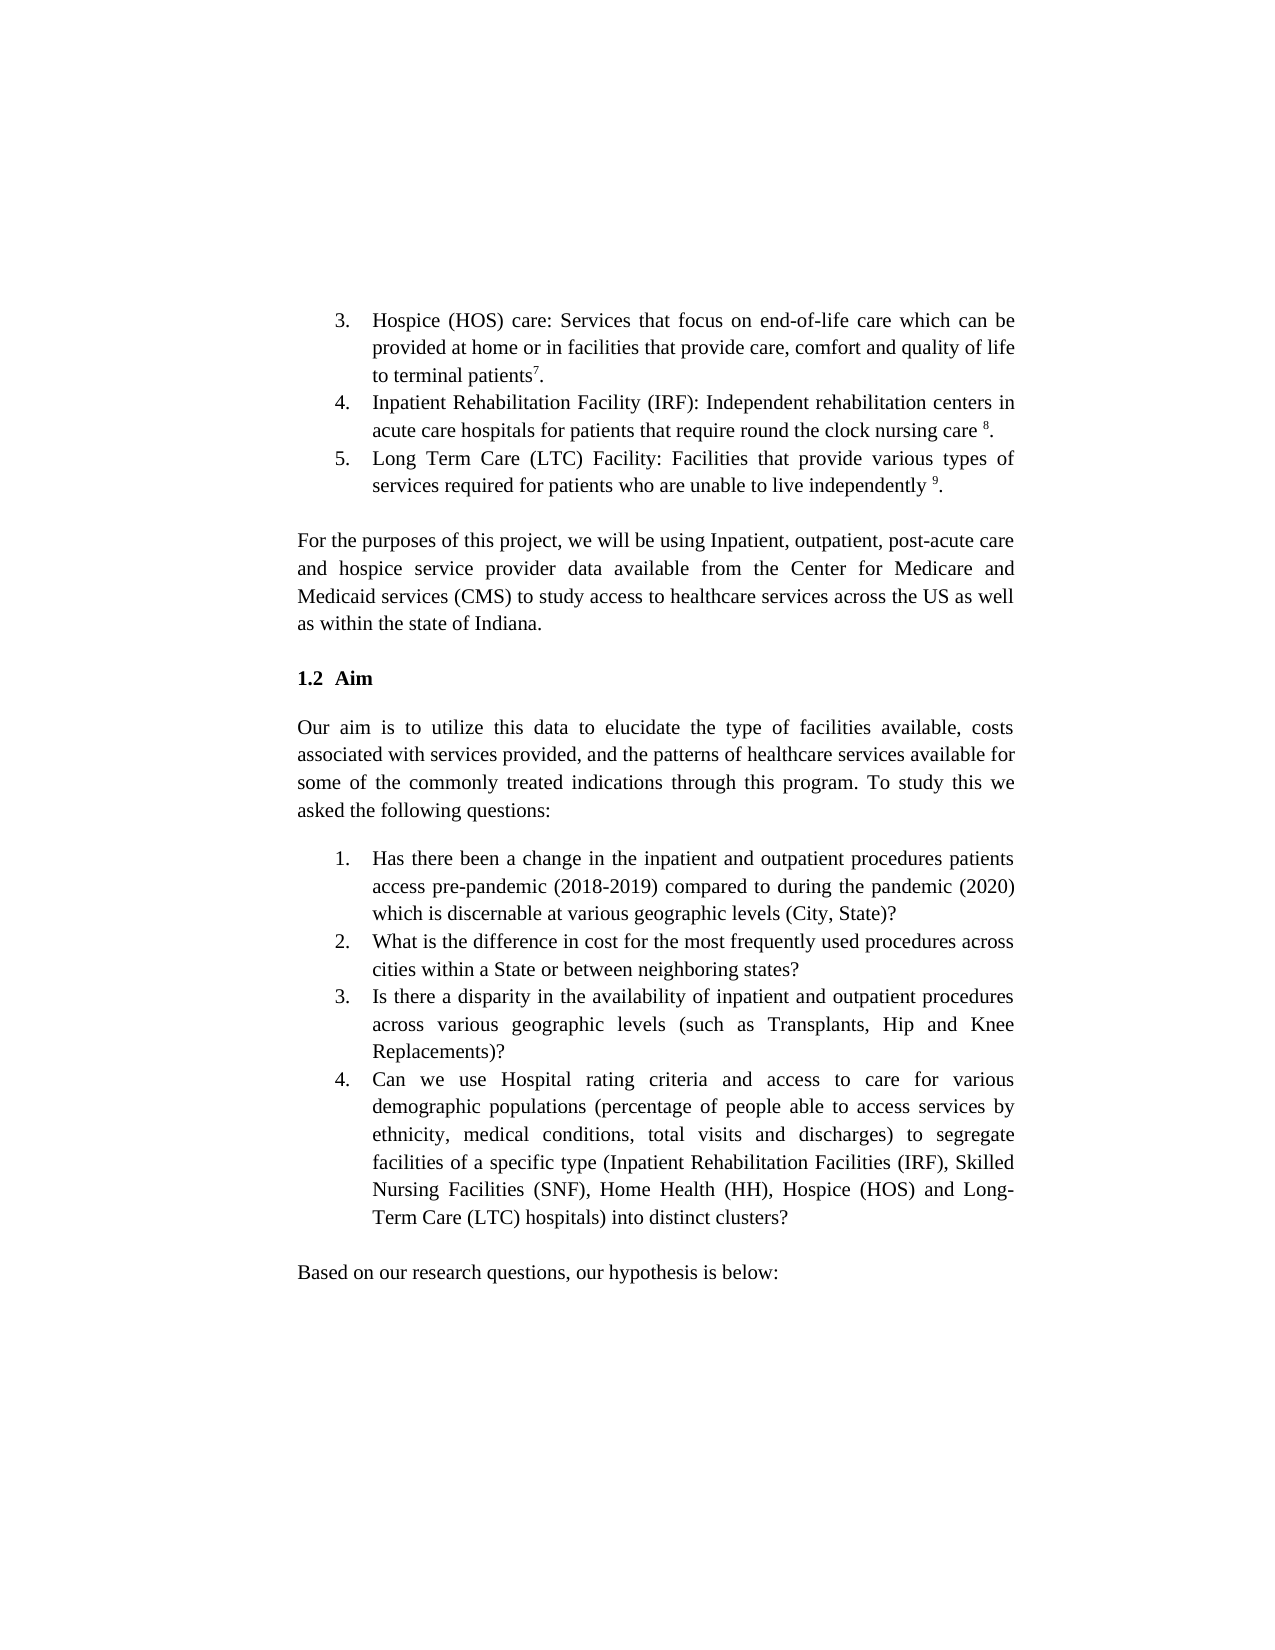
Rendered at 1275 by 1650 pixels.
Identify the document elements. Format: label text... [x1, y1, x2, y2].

list Is there a disparity in the availability of inpatient and outpatient procedures across various geographic levels (such as Transplants, Hip and Knee Replacements)? [334, 984, 1016, 1063]
list Can we use Hospital rating criteria and access to care for various demographic populations (percentage of people able to access services by ethnicity, medical conditions, total visits and discharges) to segregate facilities of a specific type (Inpatient Rehabilitation Facilities (IRF), Skilled Nursing Facilities (SNF), Home Health (HH), Hospice (HOS) and Long-Term Care (LTC) hospitals) into distinct clusters? [334, 1067, 1016, 1229]
list What is the difference in cost for the most frequently used procedures across cities within a State or between neighboring states? [334, 929, 1016, 981]
list Based on our research questions, our hypothesis is below: [297, 1260, 1016, 1284]
list Inpatient Rehabilitation Facility (IRF): Independent rehabilitation centers in acute care hospitals for patients that require round the clock nursing care 8. [334, 390, 1016, 442]
list For the purposes of this project, we will be using Inpatient, outpatient, post-acute care and hospice service provider data available from the Center for Medicare and Medicaid services (CMS) to study access to healthcare services across the US as well as within the state of Indiana. [297, 528, 1016, 635]
text Our aim is to utilize this data to elucidate the type of facilities available, costs associated with services provided, and the patterns of healthcare services available for some of the commonly treated indications through this program. To study this we asked the following questions: [297, 715, 1016, 822]
list Has there been a change in the inpatient and outpatient procedures patients access pre-pandemic (2018-2019) compared to during the pandemic (2020) which is discernable at various geographic levels (City, State)? [334, 846, 1016, 925]
list Long Term Care (LTC) Facility: Facilities that provide various types of services required for patients who are unable to live independently 9. [334, 446, 1016, 497]
list Aim [297, 666, 1016, 690]
list Hospice (HOS) care: Services that focus on end-of-life care which can be provided at home or in facilities that provide care, comfort and quality of life to terminal patients7. [334, 307, 1016, 387]
